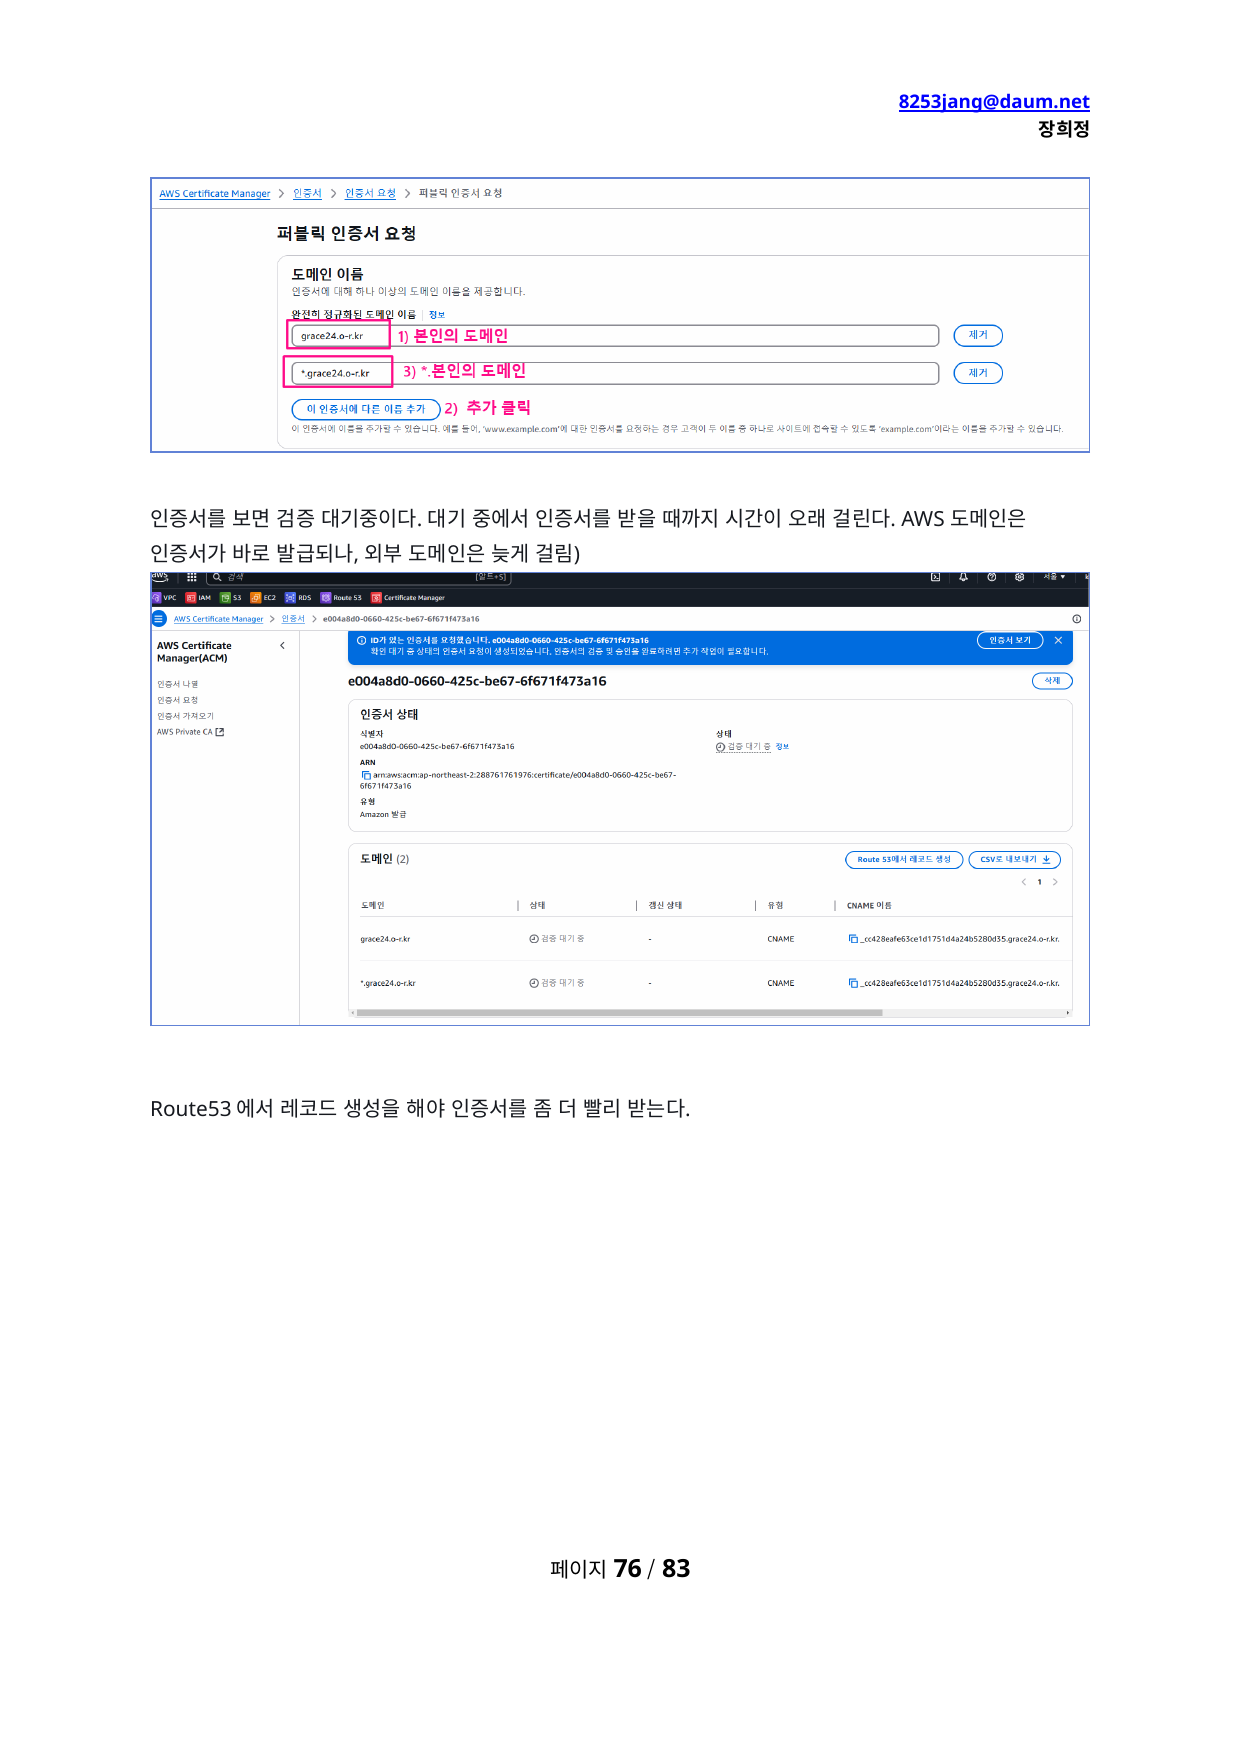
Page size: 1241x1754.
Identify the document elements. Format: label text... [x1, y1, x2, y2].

picture [152, 573, 1089, 1025]
text Route53에서 레코드 생성을 해야 인증서를 좀 더 빨리 받는다. [150, 1092, 1090, 1123]
picture [152, 179, 1089, 451]
text 인증서를 보면 검증 대기중이다. 대기 중에서 인증서를 받을 때까지 시간이 오래 걸린다. AWS 도메인은 인증서가 바로 발급되나, 외부 도메인은 늦게 걸림) [150, 502, 1090, 567]
